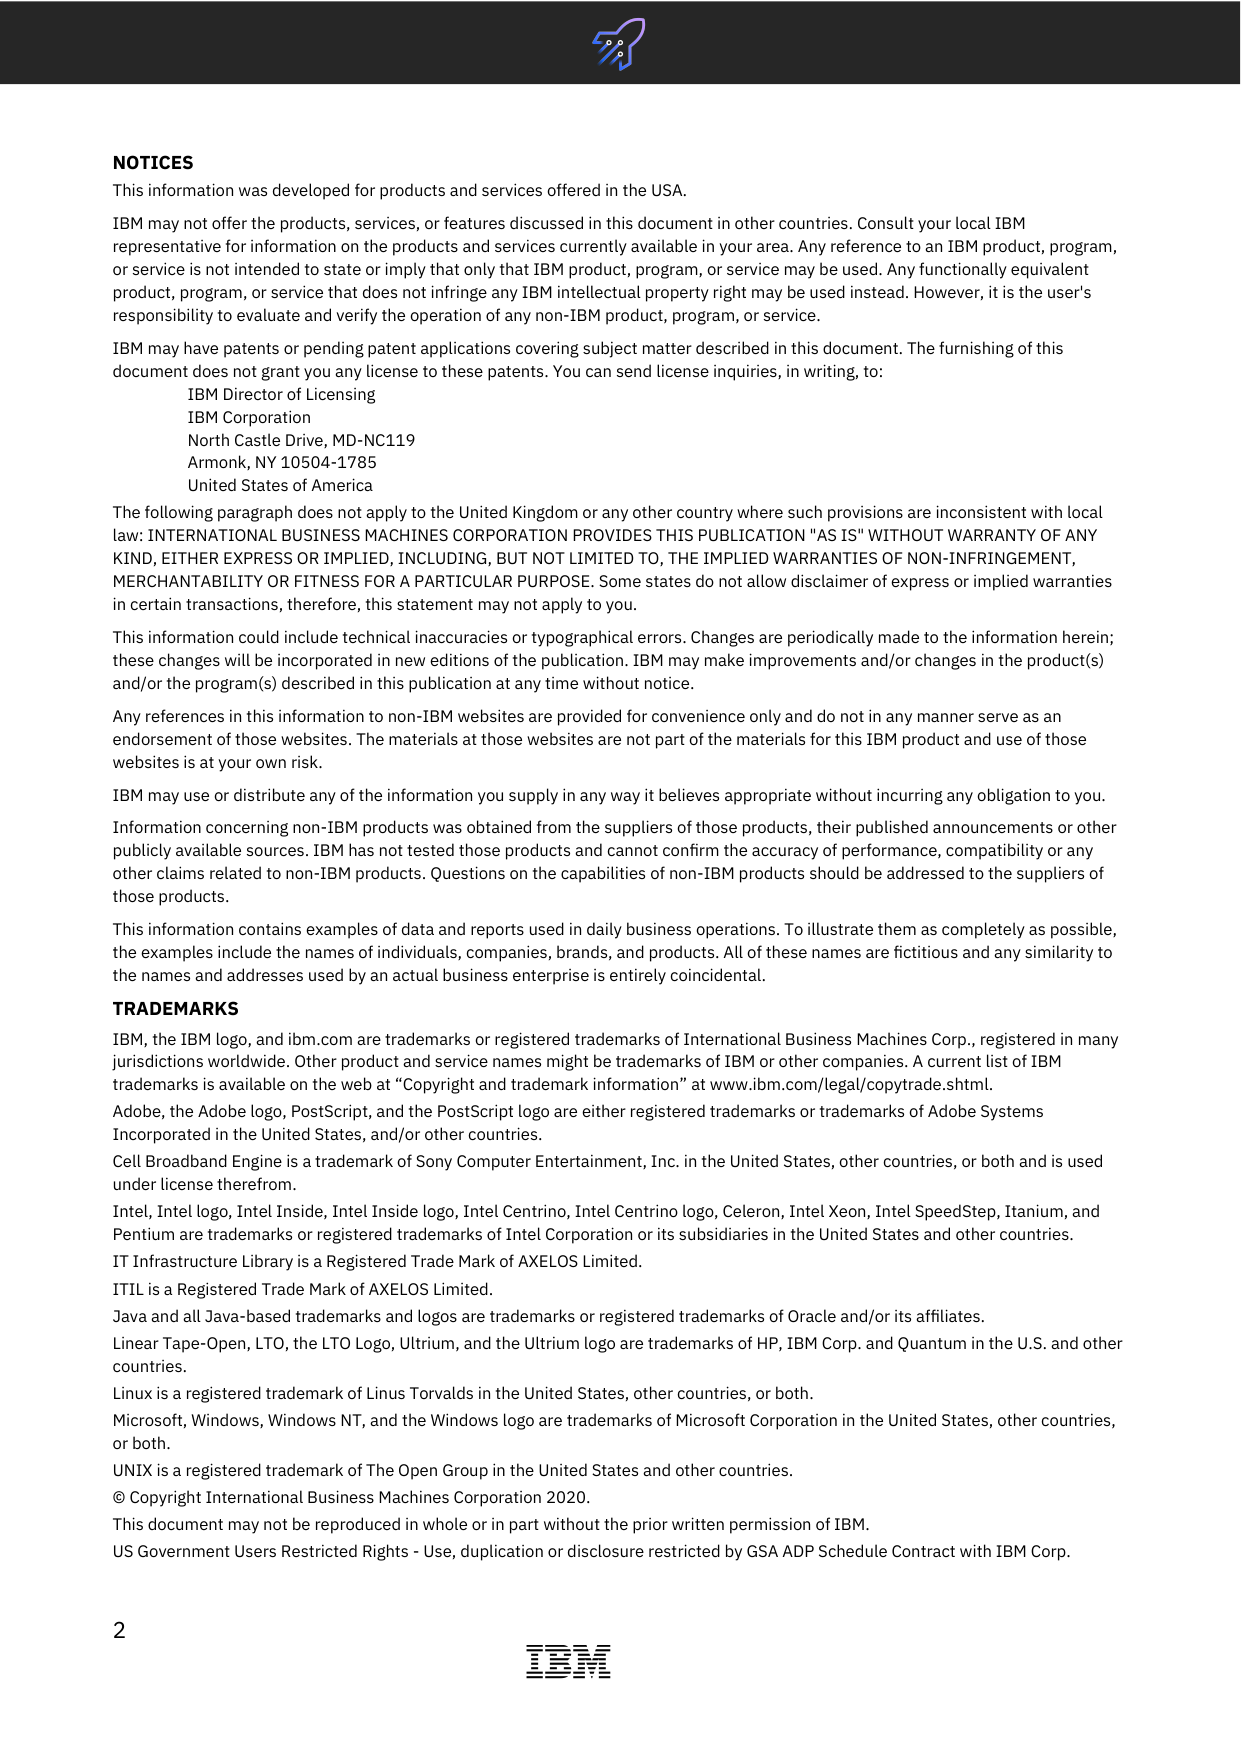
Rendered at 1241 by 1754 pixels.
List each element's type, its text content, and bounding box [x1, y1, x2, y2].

text Armonk, NY 10504-1785 [187, 451, 1128, 473]
text This document may not be reproduced in whole or in part without the prior written permission of IBM. [112, 1512, 1128, 1535]
text NOTICES [112, 150, 1128, 174]
text Linux is a registered trademark of Linus Torvalds in the United States, other countries, or both. [112, 1381, 1128, 1404]
text This information could include technical inaccuracies or typographical errors. Changes are periodically made to the information herein; these changes will be incorporated in new editions of the publication. IBM may make improvements and/or changes in the product(s) and/or the program(s) described in this publication at any time without notice. [112, 625, 1128, 694]
text Linear Tape-Open, LTO, the LTO Logo, Ultrium, and the Ultrium logo are trademarks of HP, IBM Corp. and Quantum in the U.S. and other countries. [112, 1331, 1128, 1377]
text IBM may have patents or pending patent applications covering subject matter described in this document. The furnishing of this document does not grant you any license to these patents. You can send license inquiries, in writing, to: [112, 336, 1128, 382]
text The following paragraph does not apply to the United Kingdom or any other country where such provisions are inconsistent with local law: INTERNATIONAL BUSINESS MACHINES CORPORATION PROVIDES THIS PUBLICATION "AS IS" WITHOUT WARRANTY OF ANY KIND, EITHER EXPRESS OR IMPLIED, INCLUDING, BUT NOT LIMITED TO, THE IMPLIED WARRANTIES OF NON-INFRINGEMENT, MERCHANTABILITY OR FITNESS FOR A PARTICULAR PURPOSE. Some states do not allow disclaimer of express or implied warranties in certain transactions, therefore, this statement may not apply to you. [112, 501, 1128, 615]
picture [526, 1645, 611, 1679]
text IBM, the IBM logo, and ibm.com are trademarks or registered trademarks of International Business Machines Corp., registered in many jurisdictions worldwide. Other product and service names might be trademarks of IBM or other companies. A current list of IBM trademarks is available on the web at “Copyright and trademark information” at www.ibm.com/legal/copytrade.shtml. [112, 1027, 1128, 1095]
text Java and all Java-based trademarks and logos are trademarks or registered trademarks of Oracle and/or its affiliates. [112, 1304, 1128, 1327]
text Microsoft, Windows, Windows NT, and the Windows logo are trademarks of Microsoft Corporation in the United States, other countries, or both. [112, 1408, 1128, 1454]
text UNIX is a registered trademark of The Open Group in the United States and other countries. [112, 1458, 1128, 1481]
text ITIL is a Registered Trade Mark of AXELOS Limited. [112, 1277, 1128, 1299]
text IBM Corporation [187, 405, 1128, 428]
text IBM may not offer the products, services, or features discussed in this document in other countries. Consult your local IBM representative for information on the products and services currently available in your area. Any reference to an IBM product, program, or service is not intended to state or imply that only that IBM product, program, or service may be used. Any functionally equivalent product, program, or service that does not infringe any IBM intellectual property right may be used instead. However, it is the user's responsibility to evaluate and verify the operation of any non-IBM product, program, or service. [112, 211, 1128, 326]
text Information concerning non-IBM products was obtained from the suppliers of those products, their published announcements or other publicly available sources. IBM has not tested those products and cannot confirm the accuracy of performance, compatibility or any other claims related to non-IBM products. Questions on the capabilities of non-IBM products should be addressed to the suppliers of those products. [112, 816, 1128, 907]
text © Copyright International Business Machines Corporation 2020. [112, 1485, 1128, 1508]
text TRADEMARKS [112, 996, 1128, 1020]
text North Castle Drive, MD-NC119 [187, 428, 1128, 451]
text Intel, Intel logo, Intel Inside, Intel Inside logo, Intel Centrino, Intel Centrino logo, Celeron, Intel Xeon, Intel SpeedStep, Itanium, and Pentium are trademarks or registered trademarks of Intel Corporation or its subsidiaries in the United States and other countries. [112, 1199, 1128, 1245]
text Cell Broadband Engine is a trademark of Sony Computer Entertainment, Inc. in the United States, other countries, or both and is used under license therefrom. [112, 1149, 1128, 1195]
text IBM Director of Licensing [187, 382, 1128, 405]
text United States of America [187, 473, 1128, 496]
text This information was developed for products and services offered in the USA. [112, 178, 1128, 201]
text This information contains examples of data and reports used in daily business operations. To illustrate them as completely as possible, the examples include the names of individuals, companies, brands, and products. All of these names are fictitious and any similarity to the names and addresses used by an actual business enterprise is entirely coincidental. [112, 917, 1128, 986]
text US Government Users Restricted Rights - Use, duplication or disclosure restricted by GSA ADP Schedule Contract with IBM Corp. [112, 1539, 1128, 1562]
text Adobe, the Adobe logo, PostScript, and the PostScript logo are either registered trademarks or trademarks of Adobe Systems Incorporated in the United States, and/or other countries. [112, 1099, 1128, 1145]
text Any references in this information to non-IBM websites are provided for convenience only and do not in any manner serve as an endorsement of those websites. The materials at those websites are not part of the materials for this IBM product and use of those websites is at your own risk. [112, 704, 1128, 773]
picture [588, 14, 649, 75]
text IT Infrastructure Library is a Registered Trade Mark of AXELOS Limited. [112, 1249, 1128, 1272]
text IBM may use or distribute any of the information you supply in any way it believes appropriate without incurring any obligation to you. [112, 783, 1128, 806]
